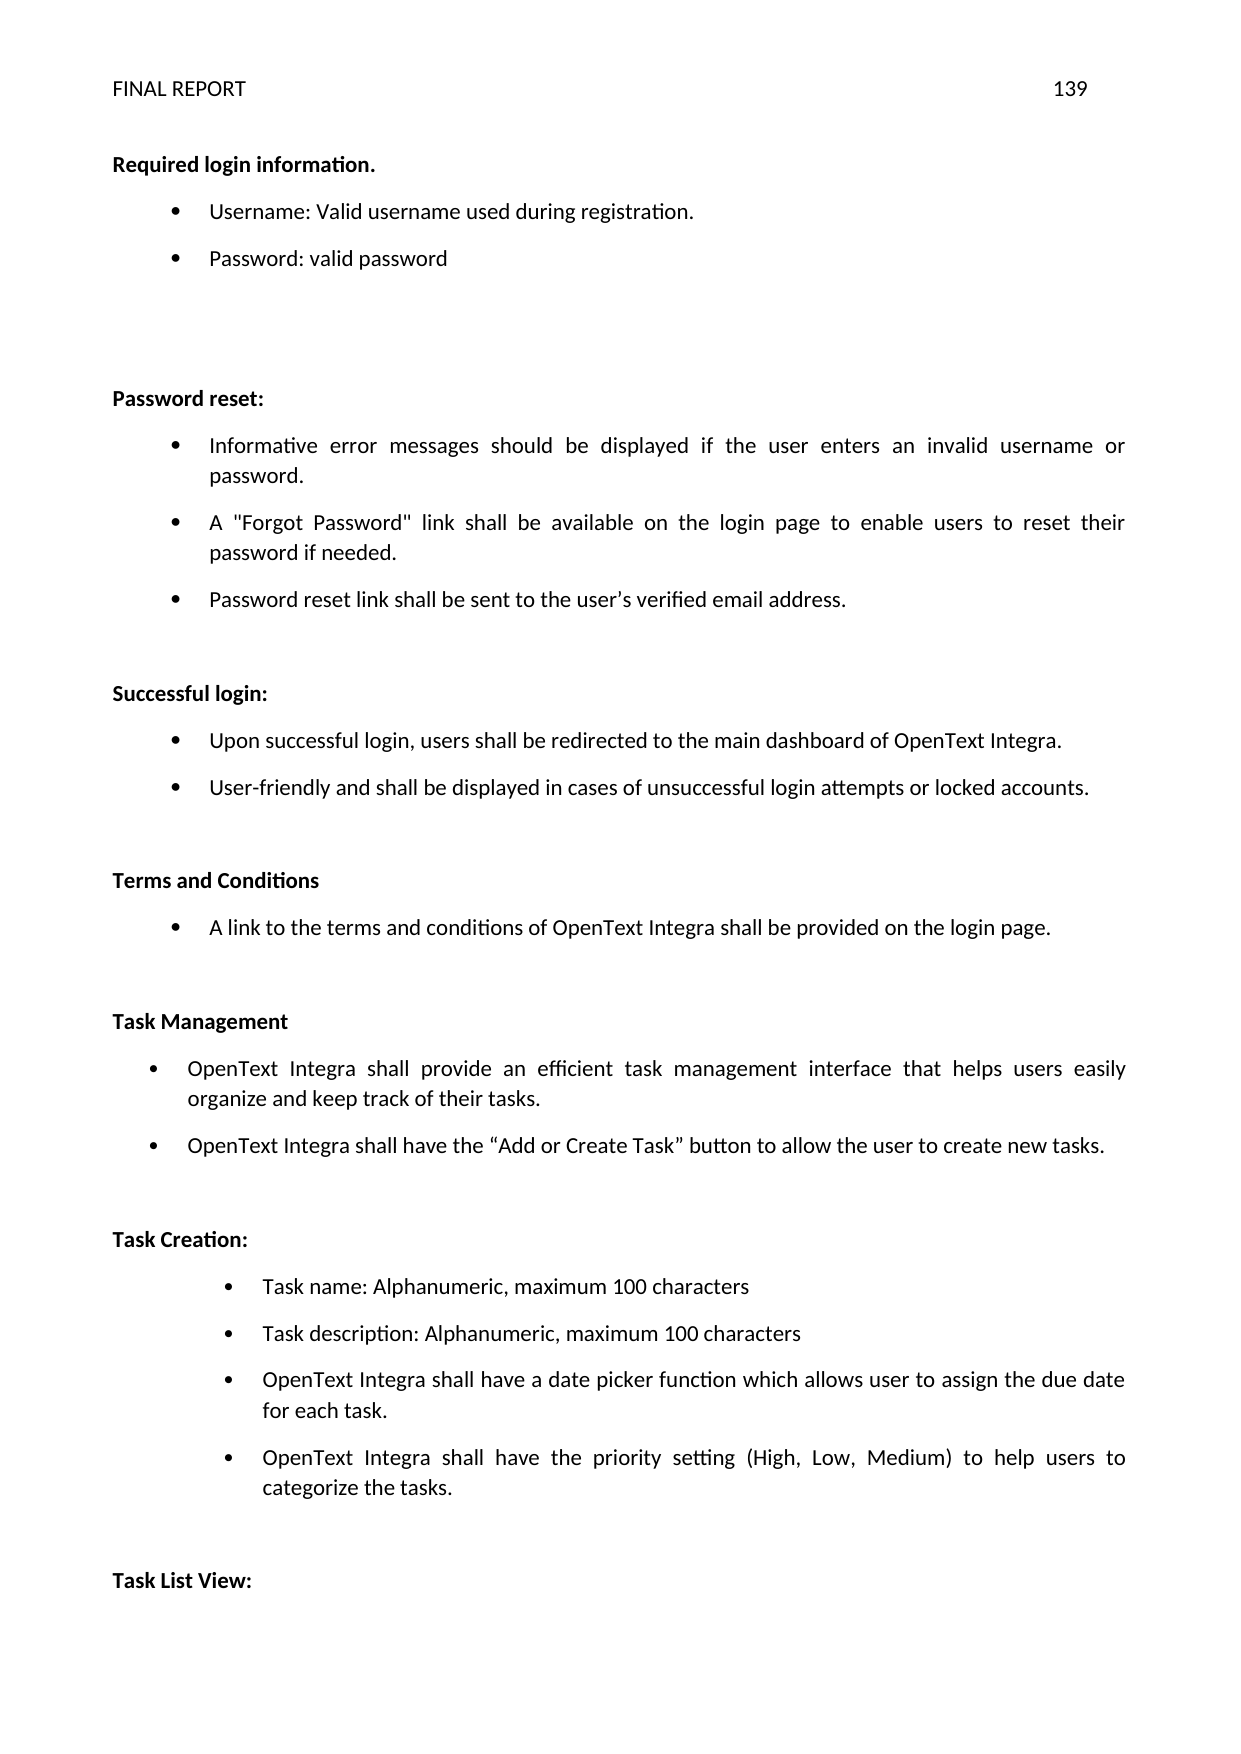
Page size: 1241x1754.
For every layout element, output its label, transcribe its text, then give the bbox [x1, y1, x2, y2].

text Password reset: [112, 384, 1128, 412]
list A link to the terms and conditions of OpenText Integra shall be provided on the login page. [172, 913, 1128, 942]
text Task Management [112, 1007, 1128, 1035]
list Password: valid password [172, 244, 1128, 272]
list OpenText Integra shall have the priority setting (High, Low, Medium) to help users to categorize the tasks. [225, 1443, 1128, 1501]
text Task List View: [112, 1567, 1128, 1595]
list Password reset link shall be sent to the user’s verified email address. [172, 585, 1128, 613]
list OpenText Integra shall have the “Add or Create Task” button to allow the user to create new tasks. [150, 1131, 1128, 1159]
list OpenText Integra shall provide an efficient task management interface that helps users easily organize and keep track of their tasks. [150, 1054, 1128, 1112]
list OpenText Integra shall have a date picker function which allows user to assign the due date for each task. [225, 1366, 1128, 1424]
text Task Creation: [112, 1225, 1128, 1253]
list Username: Valid username used during registration. [172, 197, 1128, 225]
text Terms and Conditions [112, 867, 1128, 895]
list User-friendly and shall be displayed in cases of unsuccessful login attempts or locked accounts. [172, 773, 1128, 801]
list A "Forgot Password" link shall be available on the login page to enable users to reset their password if needed. [172, 508, 1128, 567]
list Upon successful login, users shall be redirected to the main dashboard of OpenText Integra. [172, 726, 1128, 754]
list Task name: Alphanumeric, maximum 100 characters [225, 1272, 1128, 1300]
text Required login information. [112, 150, 1128, 178]
text Successful login: [112, 679, 1128, 707]
list Informative error messages should be displayed if the user enters an invalid username or password. [172, 431, 1128, 489]
list Task description: Alphanumeric, maximum 100 characters [225, 1319, 1128, 1347]
